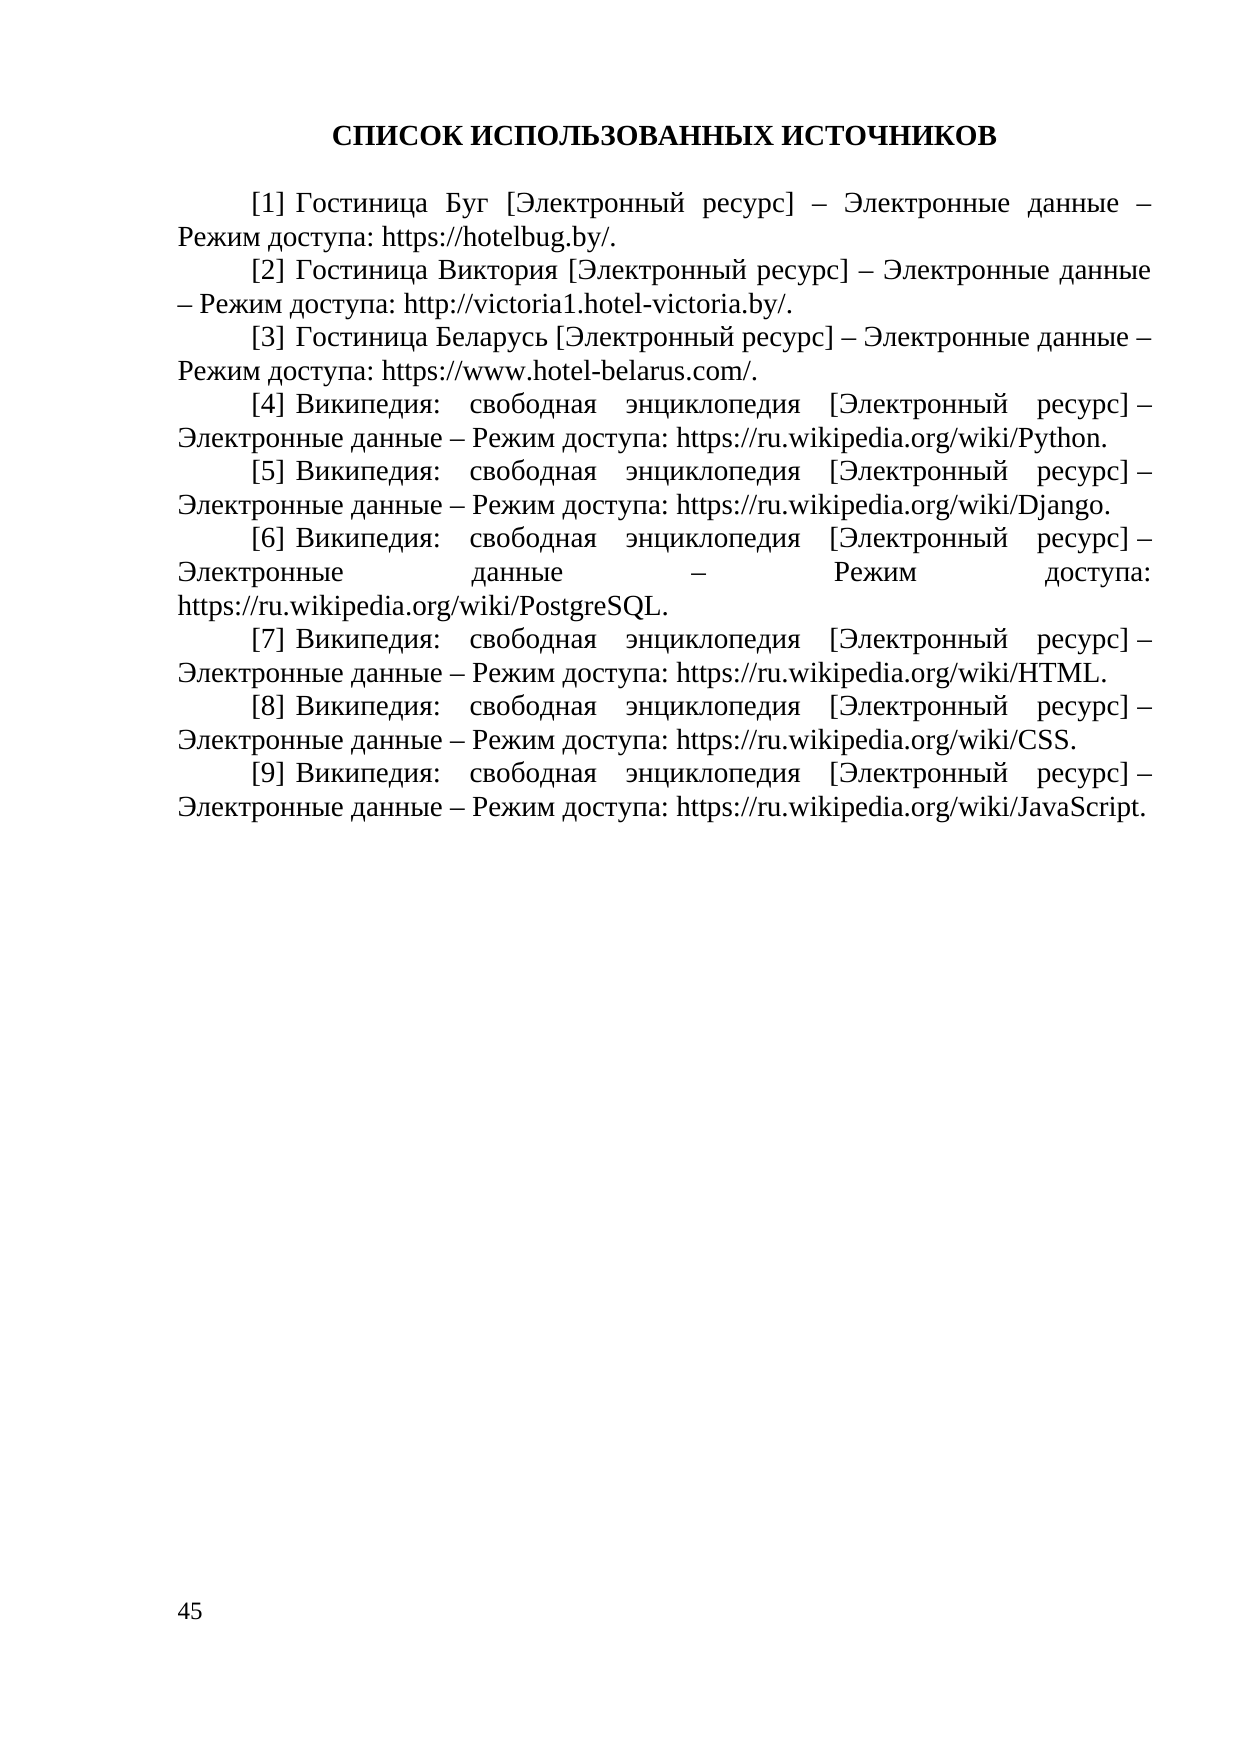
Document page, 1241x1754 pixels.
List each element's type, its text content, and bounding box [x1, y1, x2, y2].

list Википедия: свободная энциклопедия [Электронный ресурс] – Электронные данные – Режим доступа: https://ru.wikipedia.org/wiki/Django. [177, 453, 1152, 521]
list Википедия: свободная энциклопедия [Электронный ресурс] – Электронные данные – Режим доступа: https://ru.wikipedia.org/wiki/PostgreSQL. [177, 521, 1152, 621]
list Википедия: свободная энциклопедия [Электронный ресурс] – Электронные данные – Режим доступа: https://ru.wikipedia.org/wiki/Python. [177, 386, 1152, 453]
list Википедия: свободная энциклопедия [Электронный ресурс] – Электронные данные – Режим доступа: https://ru.wikipedia.org/wiki/HTML. [177, 621, 1152, 688]
list Гостиница Буг [Электронный ресурс] – Электронные данные – Режим доступа: https://hotelbug.by/. [177, 185, 1152, 252]
list Википедия: свободная энциклопедия [Электронный ресурс] – Электронные данные – Режим доступа: https://ru.wikipedia.org/wiki/JavaScript. [177, 755, 1152, 822]
list Википедия: свободная энциклопедия [Электронный ресурс] – Электронные данные – Режим доступа: https://ru.wikipedia.org/wiki/CSS. [177, 688, 1152, 755]
list Гостиница Виктория [Электронный ресурс] – Электронные данные – Режим доступа: http://victoria1.hotel-victoria.by/. [177, 252, 1152, 319]
list Гостиница Беларусь [Электронный ресурс] – Электронные данные – Режим доступа: https://www.hotel-belarus.com/. [177, 319, 1152, 386]
subtitle Список использованных источников [177, 118, 1152, 152]
